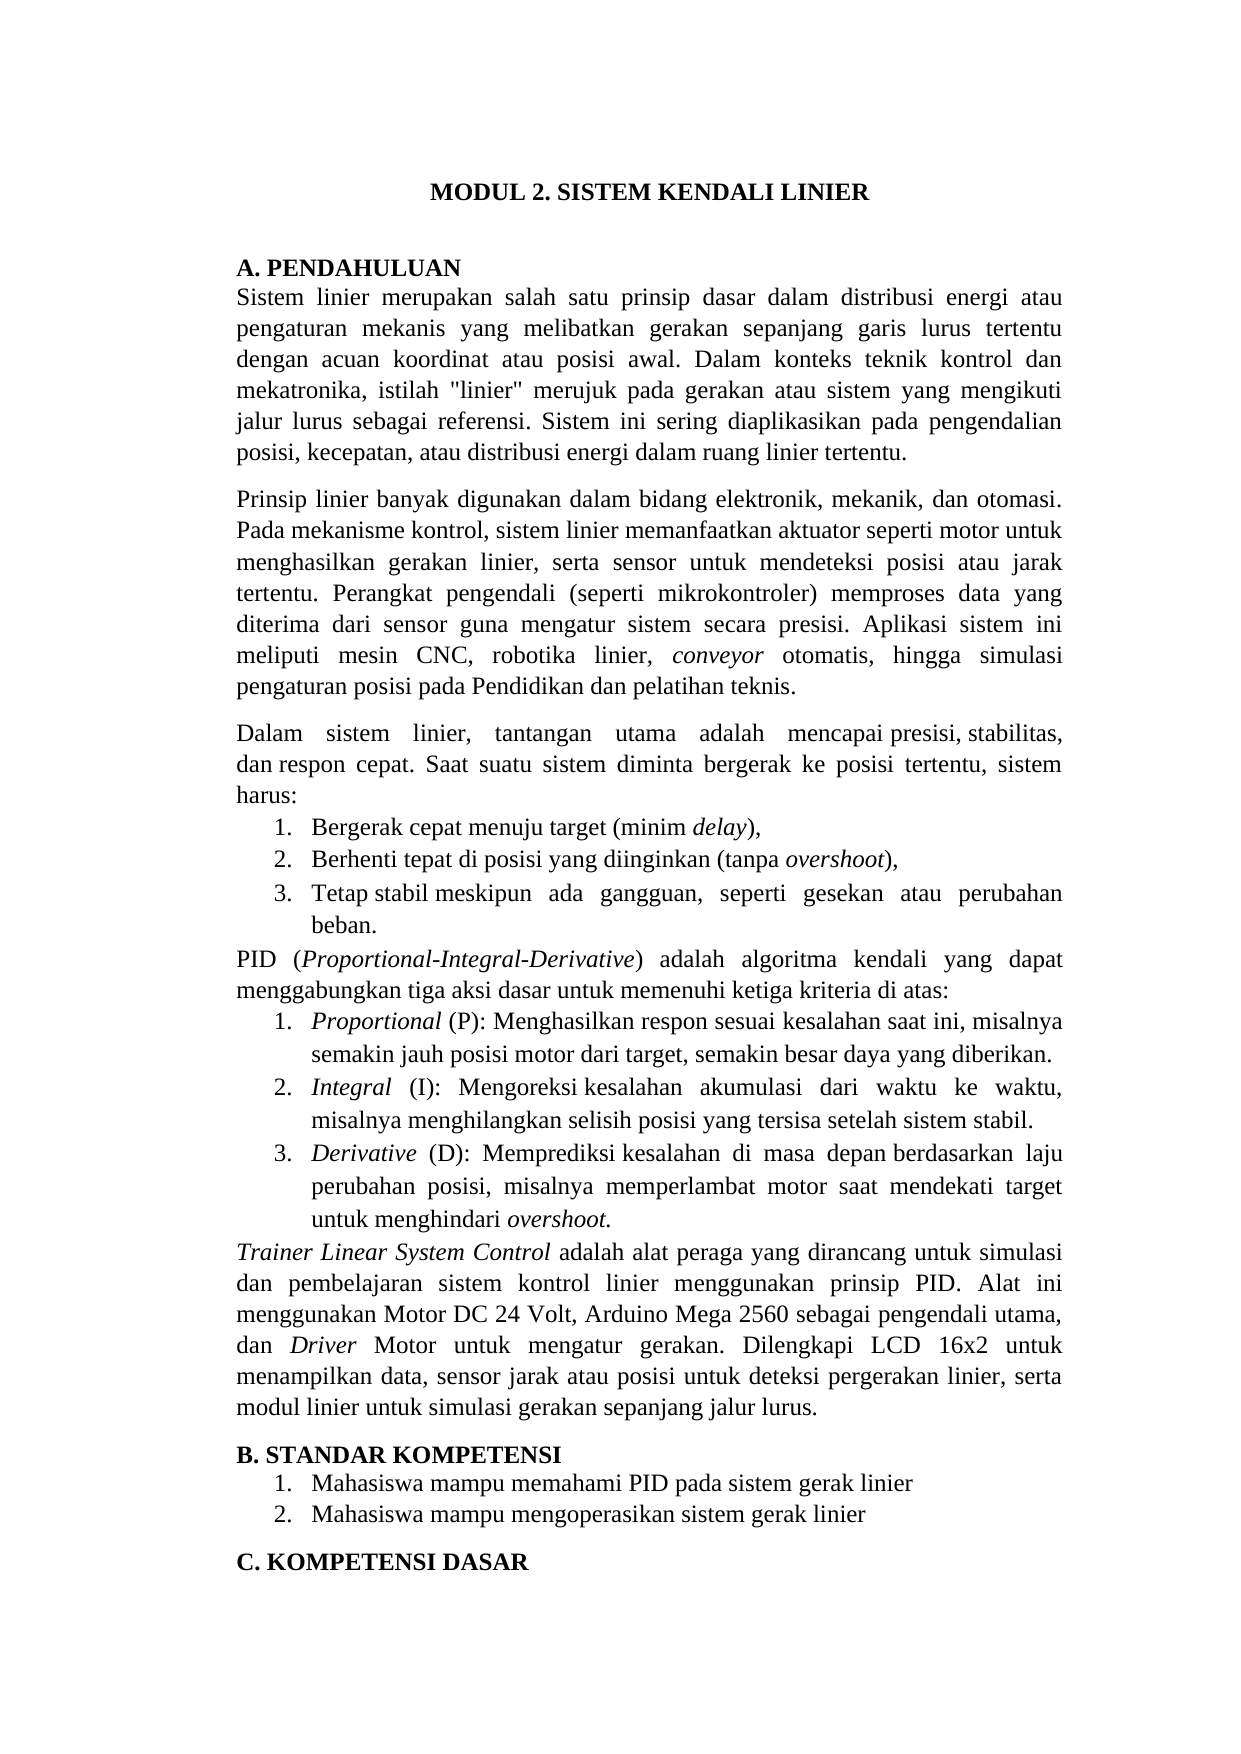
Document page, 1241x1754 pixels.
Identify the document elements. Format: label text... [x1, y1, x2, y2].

text Trainer Linear System Control adalah alat peraga yang dirancang untuk simulasi dan pembelajaran sistem kontrol linier menggunakan prinsip PID. Alat ini menggunakan Motor DC 24 Volt, Arduino Mega 2560 sebagai pengendali utama, dan Driver Motor untuk mengatur gerakan. Dilengkapi LCD 16x2 untuk menampilkan data, sensor jarak atau posisi untuk deteksi pergerakan linier, serta modul linier untuk simulasi gerakan sepanjang jalur lurus. [236, 1237, 1063, 1421]
subtitle MODUL 2. SISTEM KENDALI LINIER [236, 177, 1063, 206]
list Berhenti tepat di posisi yang diinginkan (tanpa overshoot), [274, 844, 1063, 873]
list Mahasiswa mampu memahami PID pada sistem gerak linier [274, 1468, 1063, 1497]
list Tetap stabil meskipun ada gangguan, seperti gesekan atau perubahan beban. [274, 878, 1063, 939]
text Prinsip linier banyak digunakan dalam bidang elektronik, mekanik, dan otomasi. Pada mekanisme kontrol, sistem linier memanfaatkan aktuator seperti motor untuk menghasilkan gerakan linier, serta sensor untuk mendeteksi posisi atau jarak tertentu. Perangkat pengendali (seperti mikrokontroler) memproses data yang diterima dari sensor guna mengatur sistem secara presisi. Aplikasi sistem ini meliputi mesin CNC, robotika linier, conveyor otomatis, hingga simulasi pengaturan posisi pada Pendidikan dan pelatihan teknis. [236, 484, 1063, 699]
list Derivative (D): Memprediksi kesalahan di masa depan berdasarkan laju perubahan posisi, misalnya memperlambat motor saat mendekati target untuk menghindari overshoot. [274, 1138, 1063, 1233]
text C. KOMPETENSI DASAR [236, 1547, 1063, 1576]
text Sistem linier merupakan salah satu prinsip dasar dalam distribusi energi atau pengaturan mekanis yang melibatkan gerakan sepanjang garis lurus tertentu dengan acuan koordinat atau posisi awal. Dalam konteks teknik kontrol dan mekatronika, istilah "linier" merujuk pada gerakan atau sistem yang mengikuti jalur lurus sebagai referensi. Sistem ini sering diaplikasikan pada pengendalian posisi, kecepatan, atau distribusi energi dalam ruang linier tertentu. [236, 282, 1063, 466]
subtitle B. STANDAR KOMPETENSI [236, 1440, 1063, 1468]
list Proportional (P): Menghasilkan respon sesuai kesalahan saat ini, misalnya semakin jauh posisi motor dari target, semakin besar daya yang diberikan. [274, 1006, 1063, 1067]
list Mahasiswa mampu mengoperasikan sistem gerak linier [274, 1499, 1063, 1528]
list Integral (I): Mengoreksi kesalahan akumulasi dari waktu ke waktu, misalnya menghilangkan selisih posisi yang tersisa setelah sistem stabil. [274, 1072, 1063, 1133]
text PID (Proportional-Integral-Derivative) adalah algoritma kendali yang dapat menggabungkan tiga aksi dasar untuk memenuhi ketiga kriteria di atas: [236, 944, 1063, 1003]
text Dalam sistem linier, tantangan utama adalah mencapai presisi, stabilitas, dan respon cepat. Saat suatu sistem diminta bergerak ke posisi tertentu, sistem harus: [236, 718, 1063, 809]
subtitle A. PENDAHULUAN [236, 253, 1063, 282]
list Bergerak cepat menuju target (minim delay), [274, 812, 1063, 840]
